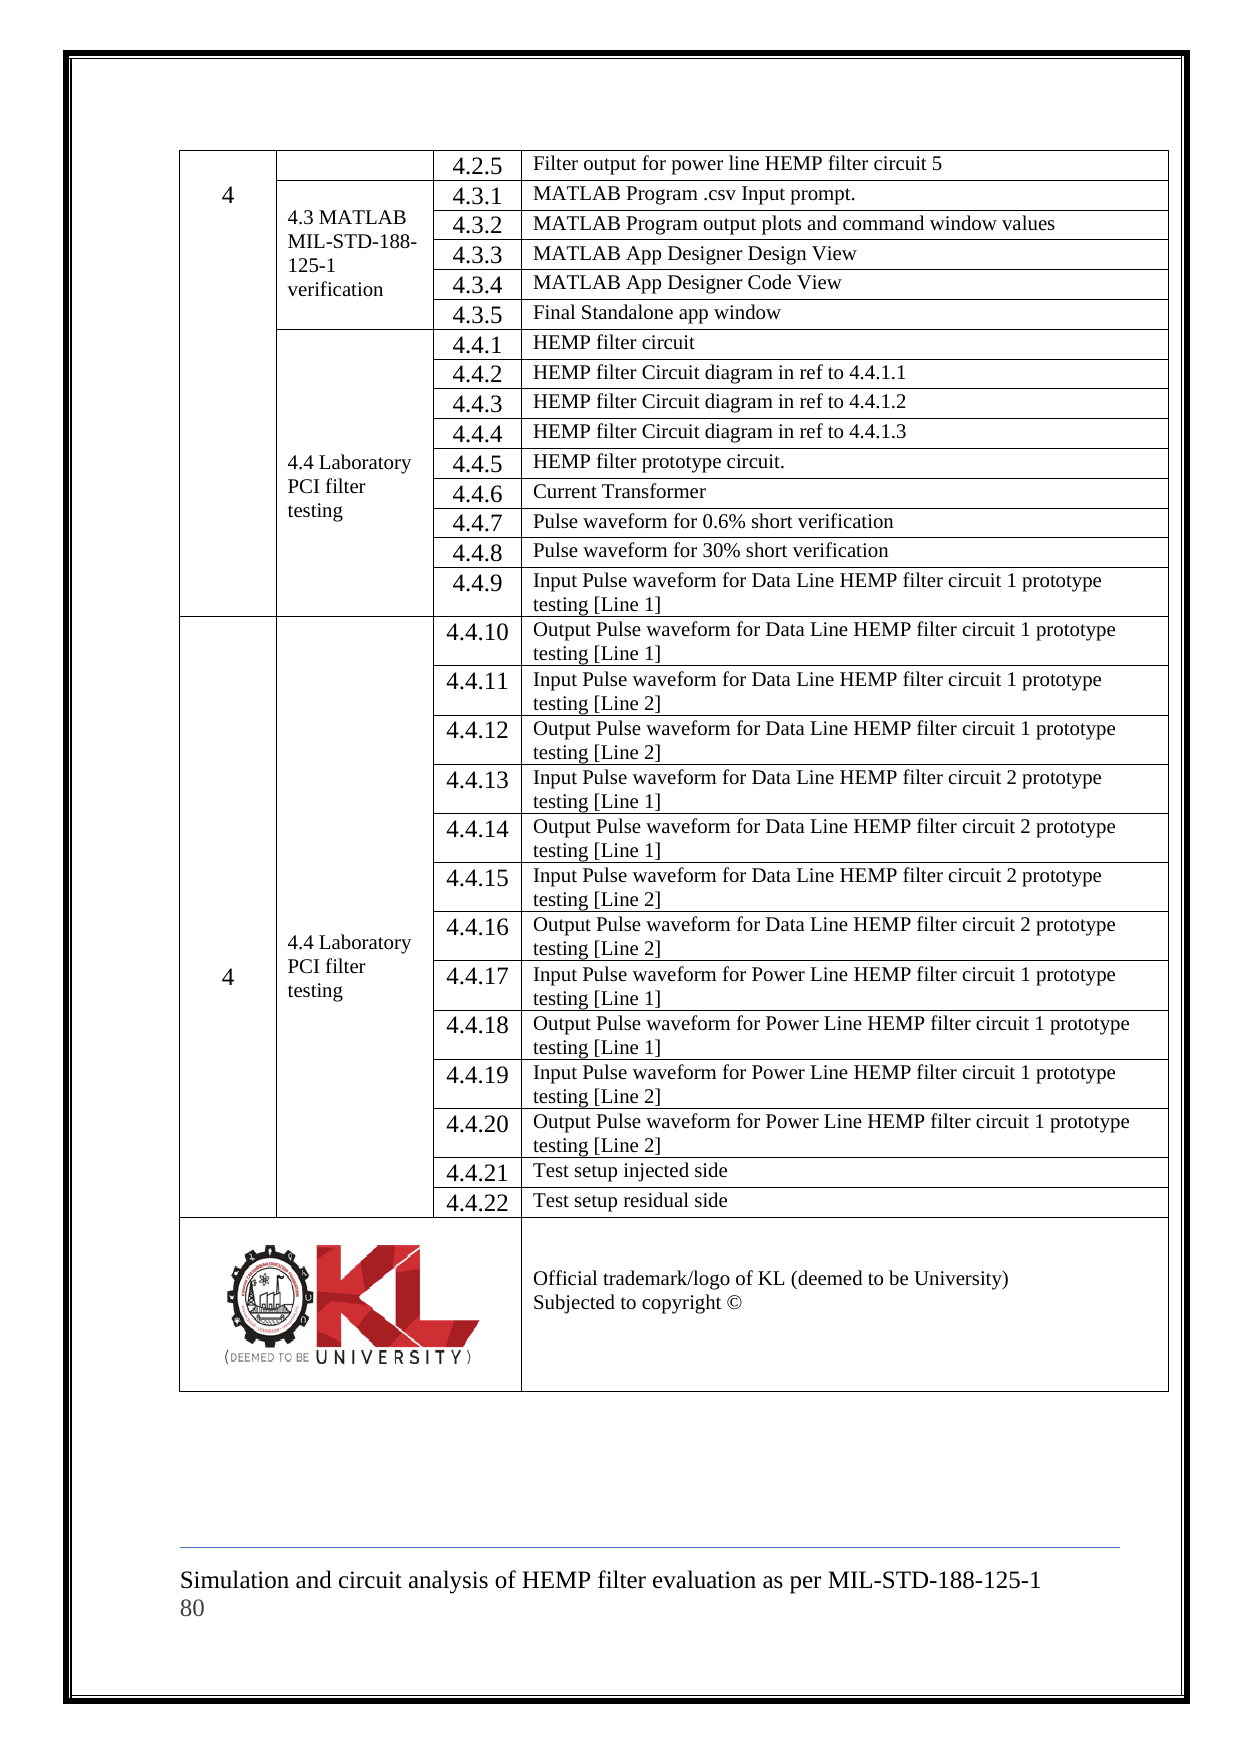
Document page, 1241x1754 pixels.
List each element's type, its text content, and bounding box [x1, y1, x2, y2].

table_cell 4.4.13 [434, 765, 521, 813]
table_cell 4.4 Laboratory PCI filter testing [277, 330, 433, 616]
table_cell Pulse waveform for 30% short verification [522, 538, 1168, 567]
table_cell 4.3 MATLAB MIL-STD-188-125-1 verification [277, 181, 433, 329]
table_cell 4.4.11 [434, 666, 521, 714]
table_cell 4.4.2 [434, 360, 521, 388]
table_cell Input Pulse waveform for Power Line HEMP filter circuit 1 prototype testing [Line 1] [522, 961, 1168, 1009]
table_cell Input Pulse waveform for Data Line HEMP filter circuit 1 prototype testing [Line 1] [522, 568, 1168, 616]
table_cell 4.4.14 [434, 814, 521, 862]
table_cell 4.4.19 [434, 1060, 521, 1108]
table_cell 4.4.22 [434, 1188, 521, 1217]
table_cell 4.4.21 [434, 1158, 521, 1187]
table_cell HEMP filter circuit [522, 330, 1168, 358]
table_cell [180, 1218, 521, 1391]
table_cell 4.4.4 [434, 419, 521, 448]
table_cell 4 [180, 617, 276, 1217]
table_cell Final Standalone app window [522, 300, 1168, 329]
table_cell Test setup injected side [522, 1158, 1168, 1187]
table_cell 4.4.3 [434, 389, 521, 418]
table_cell 4.3.2 [434, 211, 521, 239]
table_cell HEMP filter prototype circuit. [522, 449, 1168, 478]
table_cell 4.3.5 [434, 300, 521, 329]
table_cell 4.4.15 [434, 863, 521, 911]
table_cell 4.3.4 [434, 270, 521, 299]
table_cell Test setup residual side [522, 1188, 1168, 1217]
table_cell Input Pulse waveform for Data Line HEMP filter circuit 2 prototype testing [Line 1] [522, 765, 1168, 813]
table_cell 4.4.17 [434, 961, 521, 1009]
table_cell Filter output for power line HEMP filter circuit 5 [522, 151, 1168, 180]
table_cell 4.4.20 [434, 1109, 521, 1157]
table_cell Output Pulse waveform for Data Line HEMP filter circuit 2 prototype testing [Line 1] [522, 814, 1168, 862]
table_cell Current Transformer [522, 479, 1168, 507]
table_cell 4.3.3 [434, 240, 521, 269]
table_cell Official trademark/logo of KL (deemed to be University) Subjected to copyright © [522, 1218, 1168, 1391]
table_cell Pulse waveform for 0.6% short verification [522, 509, 1168, 537]
table_cell MATLAB Program .csv Input prompt. [522, 181, 1168, 209]
table_cell 4.2.5 [434, 151, 521, 180]
table_cell HEMP filter Circuit diagram in ref to 4.4.1.3 [522, 419, 1168, 448]
table_cell 4.3.1 [434, 181, 521, 209]
table_cell MATLAB App Designer Code View [522, 270, 1168, 299]
table_cell Output Pulse waveform for Power Line HEMP filter circuit 1 prototype testing [Line 1] [522, 1011, 1168, 1059]
table_cell MATLAB Program output plots and command window values [522, 211, 1168, 239]
table_cell HEMP filter Circuit diagram in ref to 4.4.1.2 [522, 389, 1168, 418]
table_cell 4.4.16 [434, 912, 521, 960]
table_cell Output Pulse waveform for Power Line HEMP filter circuit 1 prototype testing [Line 2] [522, 1109, 1168, 1157]
table_cell 4.4.1 [434, 330, 521, 358]
table_cell 4.4.8 [434, 538, 521, 567]
table_cell 4.4.7 [434, 509, 521, 537]
table_cell HEMP filter Circuit diagram in ref to 4.4.1.1 [522, 360, 1168, 388]
table_cell 4.4.9 [434, 568, 521, 616]
table_cell Input Pulse waveform for Data Line HEMP filter circuit 1 prototype testing [Line 2] [522, 666, 1168, 714]
table_cell Output Pulse waveform for Data Line HEMP filter circuit 1 prototype testing [Line 2] [522, 716, 1168, 764]
table_cell Output Pulse waveform for Data Line HEMP filter circuit 2 prototype testing [Line 2] [522, 912, 1168, 960]
table_cell Input Pulse waveform for Data Line HEMP filter circuit 2 prototype testing [Line 2] [522, 863, 1168, 911]
table_cell 4.4.12 [434, 716, 521, 764]
table_cell MATLAB App Designer Design View [522, 240, 1168, 269]
table_cell 4.4.18 [434, 1011, 521, 1059]
table_cell 4.4.10 [434, 617, 521, 665]
table_cell Output Pulse waveform for Data Line HEMP filter circuit 1 prototype testing [Line 1] [522, 617, 1168, 665]
table_cell 4.4.6 [434, 479, 521, 507]
table_cell 4.4.5 [434, 449, 521, 478]
table_cell Input Pulse waveform for Power Line HEMP filter circuit 1 prototype testing [Line 2] [522, 1060, 1168, 1108]
table_cell 4.4 Laboratory PCI filter testing [277, 617, 433, 1217]
